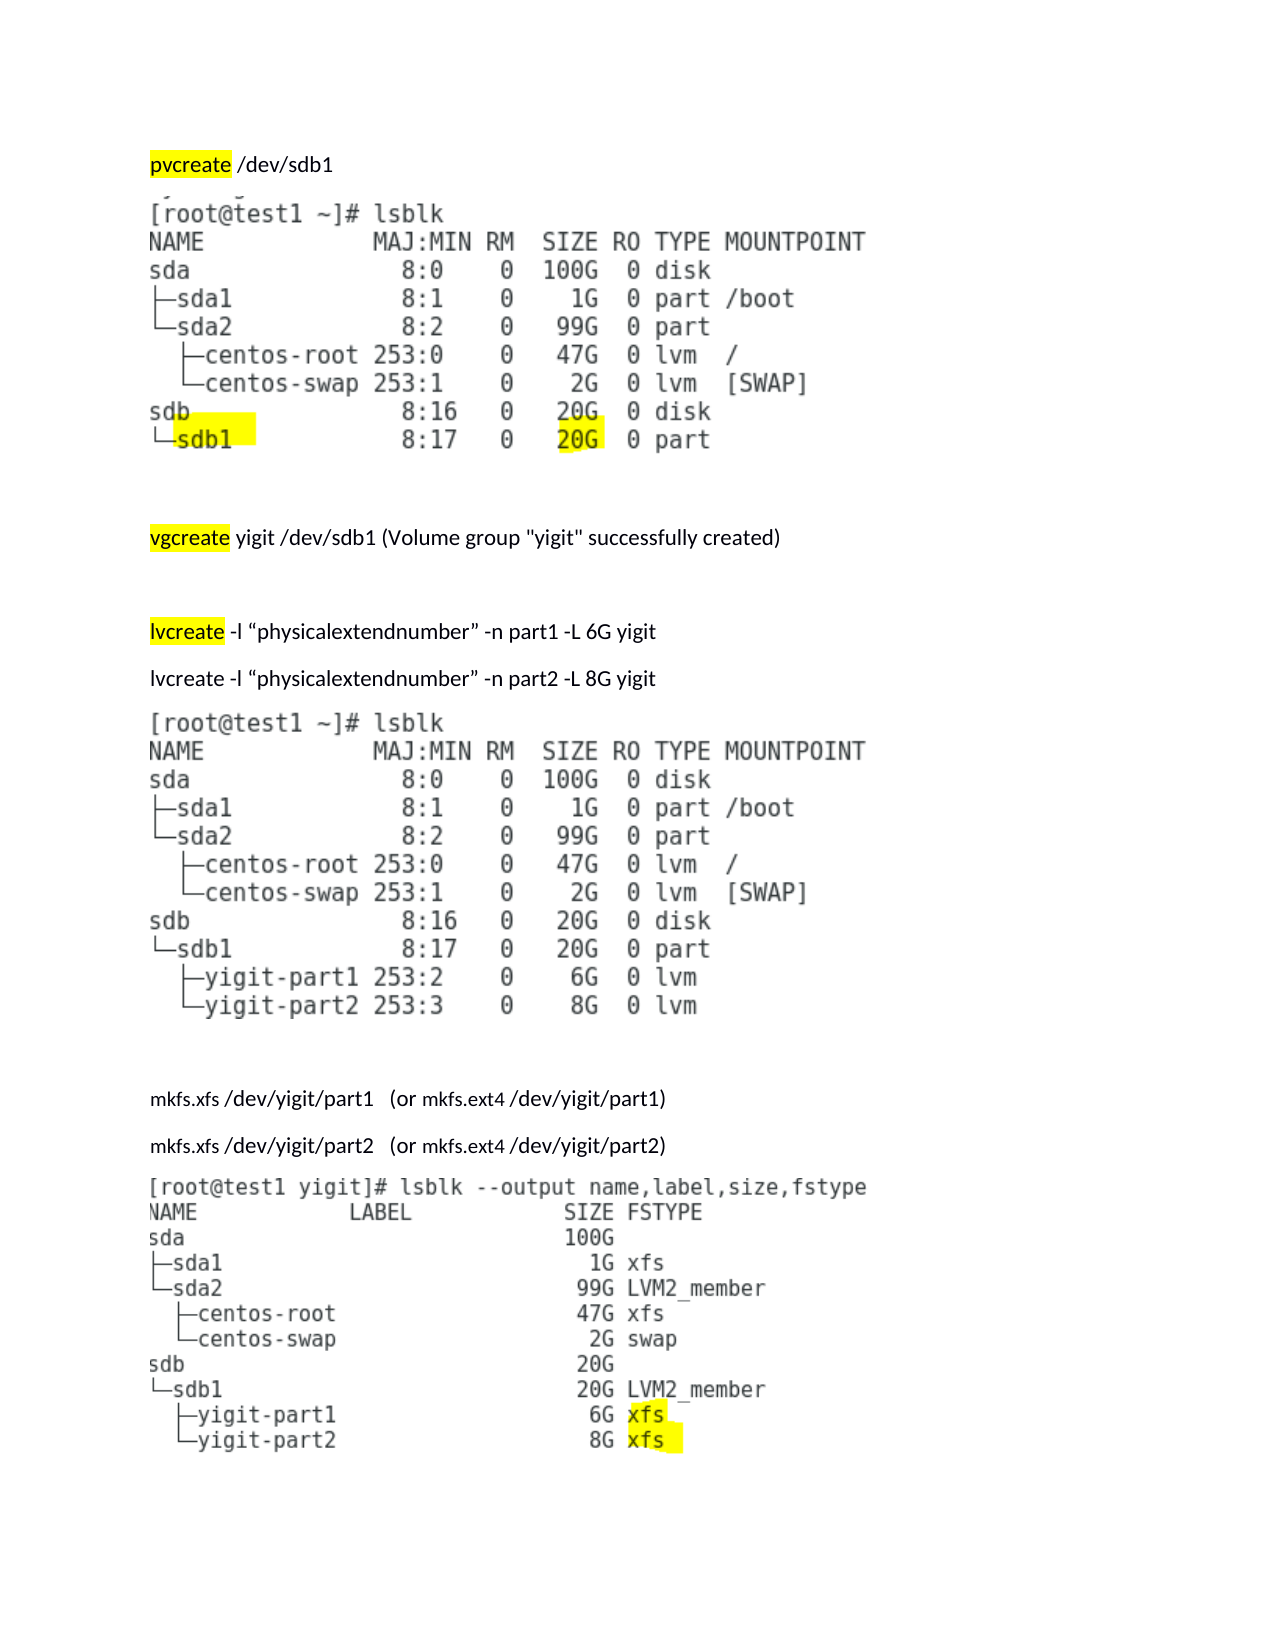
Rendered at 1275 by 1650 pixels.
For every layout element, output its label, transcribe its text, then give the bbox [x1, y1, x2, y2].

picture [150, 1178, 905, 1455]
picture [150, 711, 877, 1019]
text mkfs.xfs /dev/yigit/part1 (or mkfs.ext4 /dev/yigit/part1) [150, 1084, 1125, 1113]
picture [150, 196, 1013, 458]
text lvcreate -l “physicalextendnumber” -n part2 -L 8G yigit [150, 664, 1125, 692]
text lvcreate -l “physicalextendnumber” -n part1 -L 6G yigit [225, 617, 1125, 645]
text mkfs.xfs /dev/yigit/part2 (or mkfs.ext4 /dev/yigit/part2) [150, 1131, 1125, 1159]
text pvcreate /dev/sdb1 [232, 150, 1125, 178]
text vgcreate yigit /dev/sdb1 (Volume group "yigit" successfully created) [150, 523, 1125, 552]
